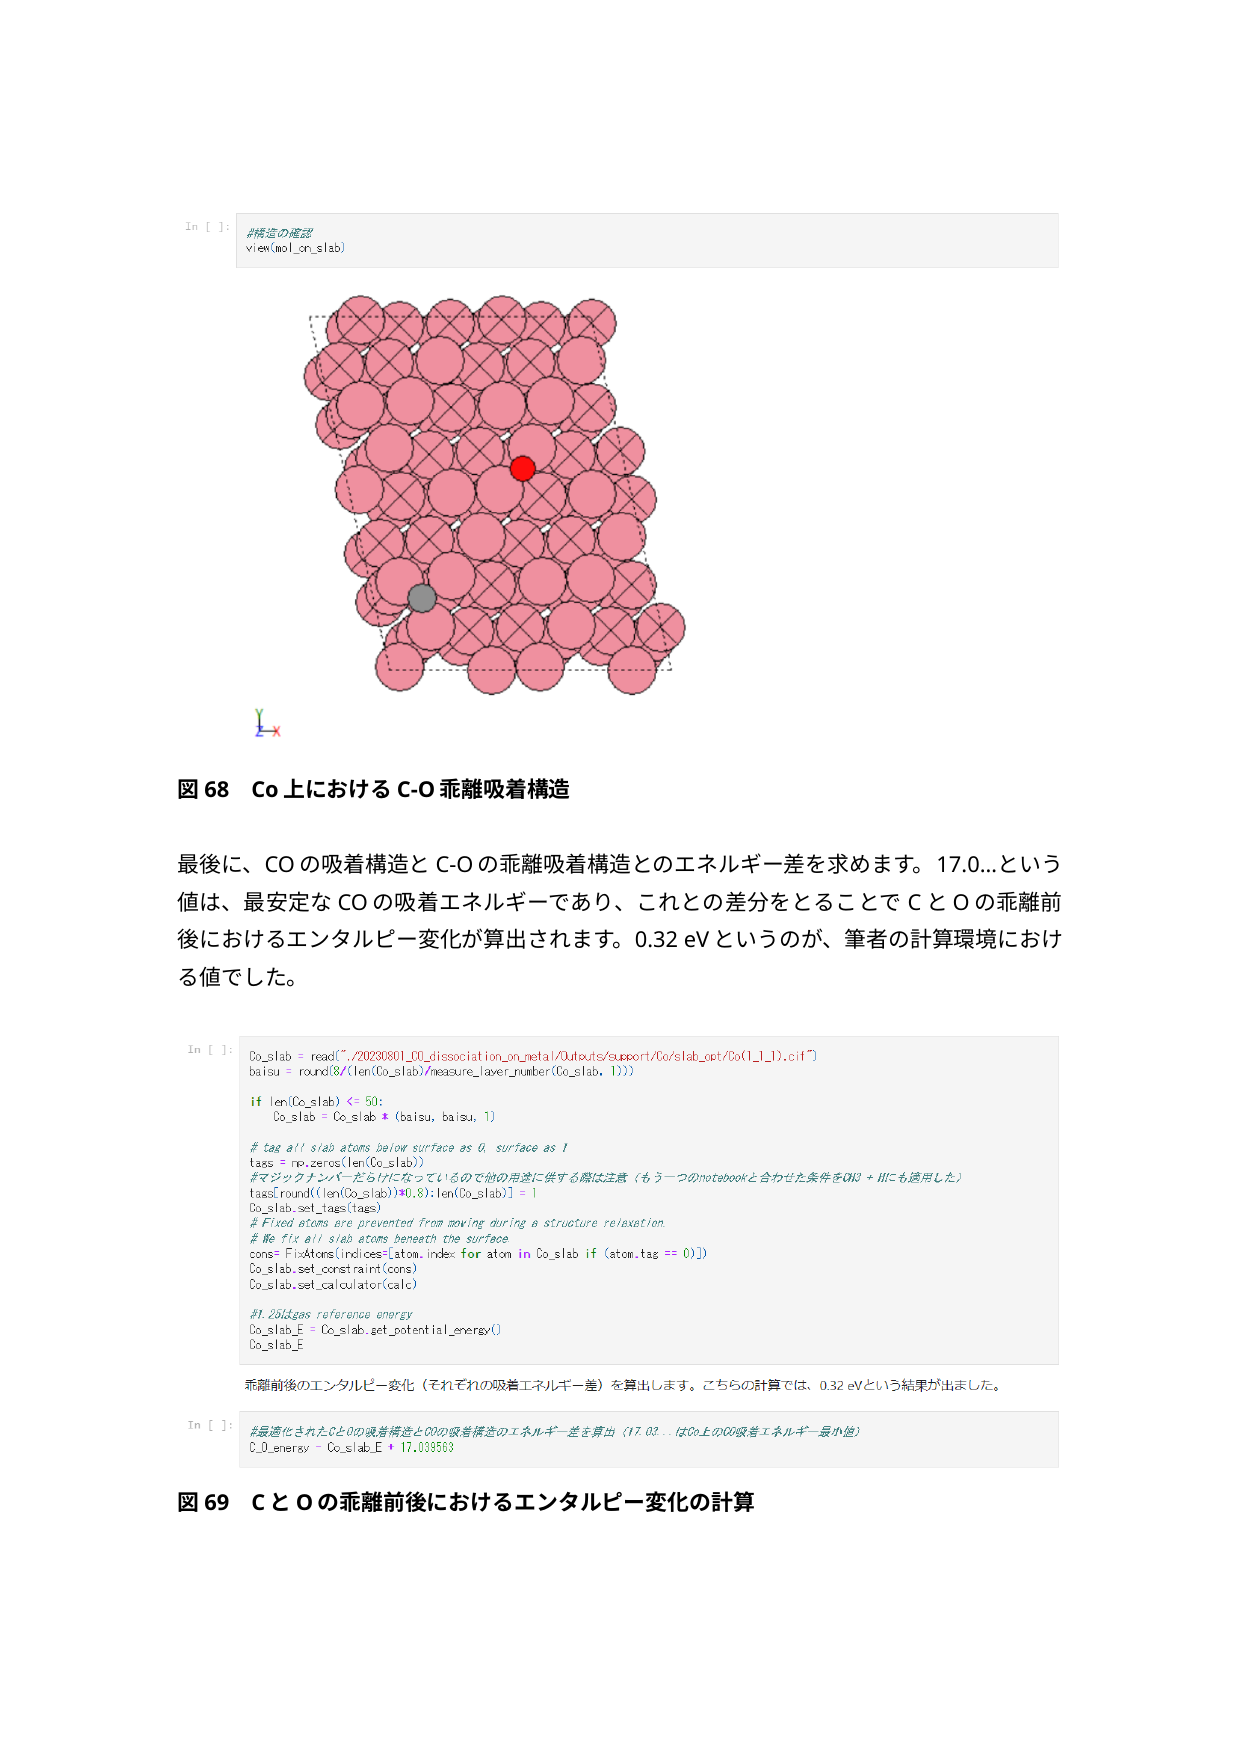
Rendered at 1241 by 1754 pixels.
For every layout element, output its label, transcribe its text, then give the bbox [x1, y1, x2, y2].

text 図 69 CとOの乖離前後におけるエンタルピー変化の計算 [177, 1482, 1063, 1519]
picture [177, 1031, 1063, 1473]
text 最後に、COの吸着構造とC-Oの乖離吸着構造とのエネルギー差を求めます。17.0…という値は、最安定なCOの吸着エネルギーであり、これとの差分をとることでCとOの乖離前後におけるエンタルピー変化が算出されます。0.32 eVというのが、筆者の計算環境における値でした。 [177, 844, 1063, 994]
picture [177, 206, 1063, 743]
text 図 68 Co上におけるC-O乖離吸着構造 [177, 769, 1063, 807]
